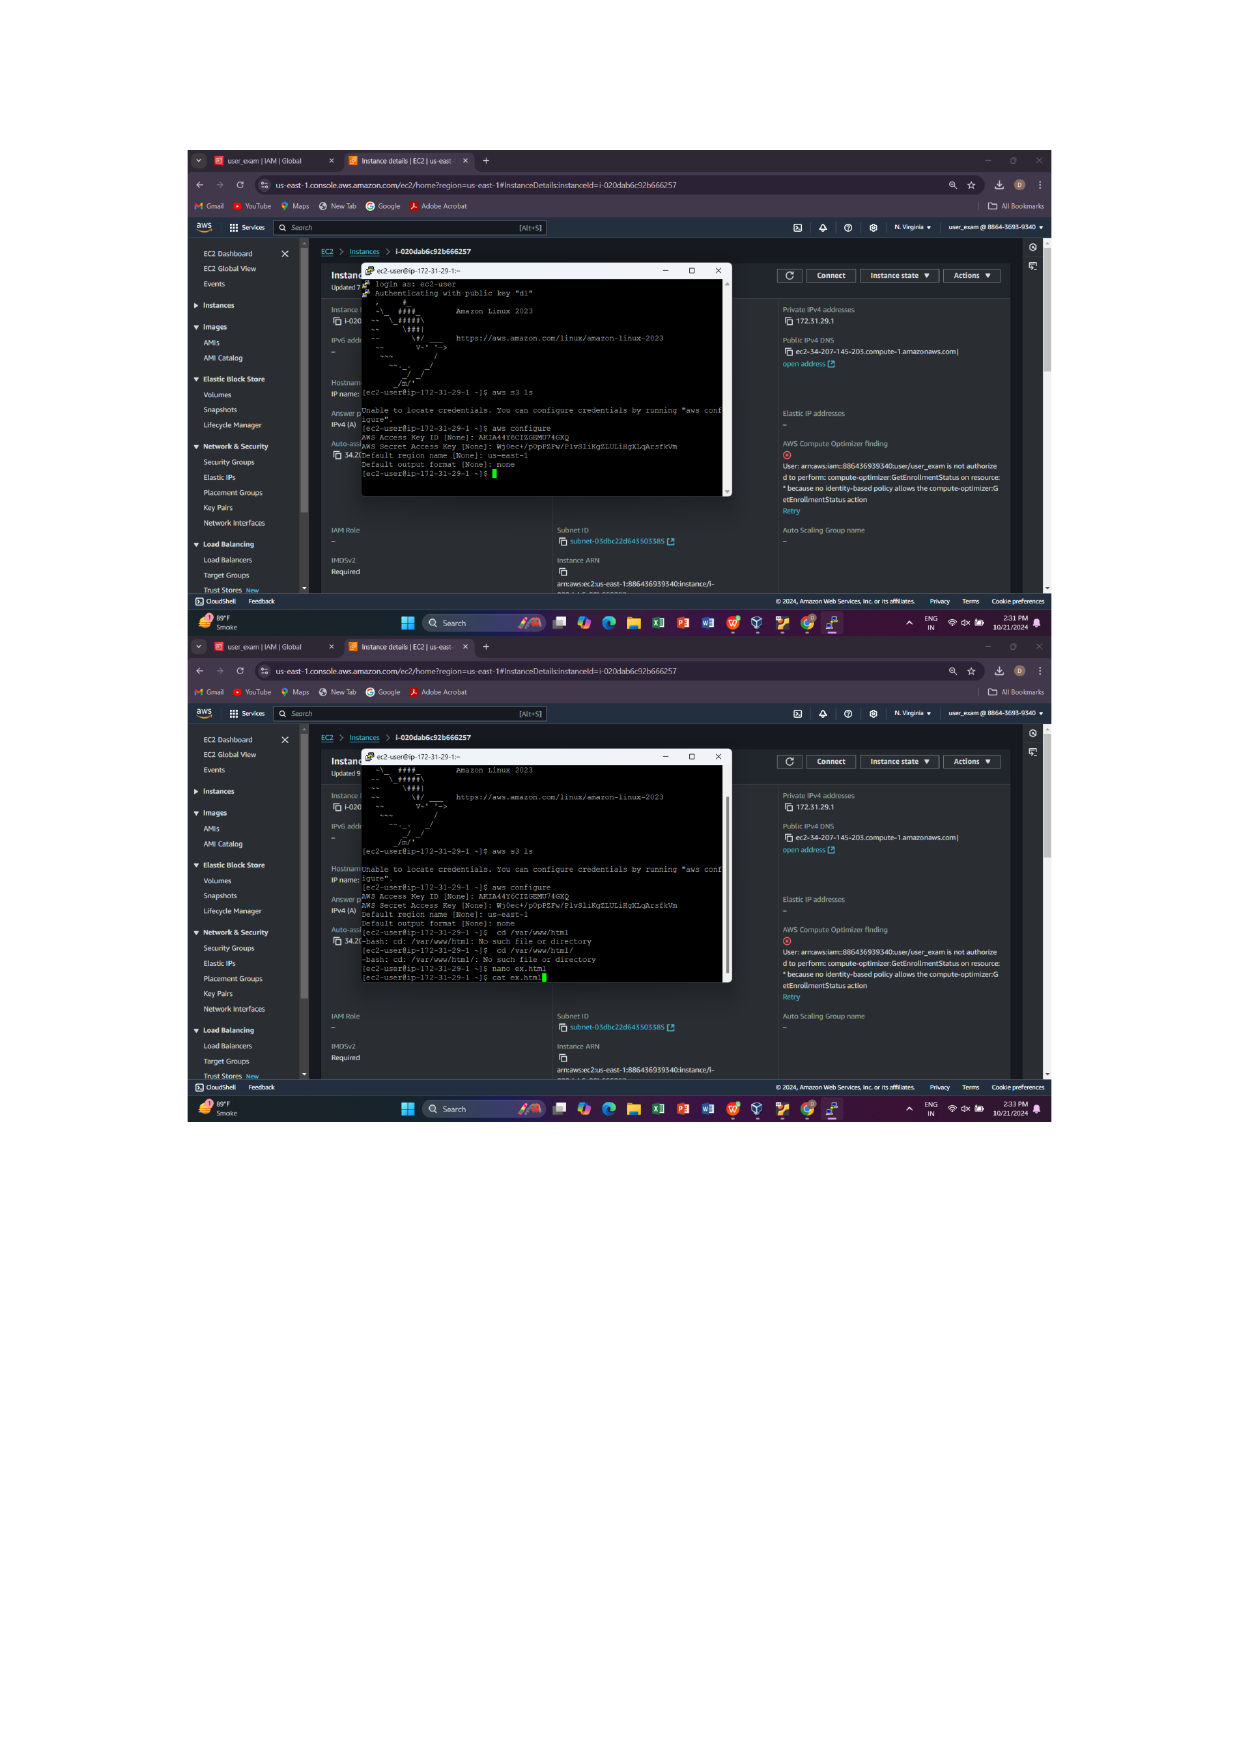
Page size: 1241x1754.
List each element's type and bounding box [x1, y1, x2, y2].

picture [187, 150, 1052, 1122]
